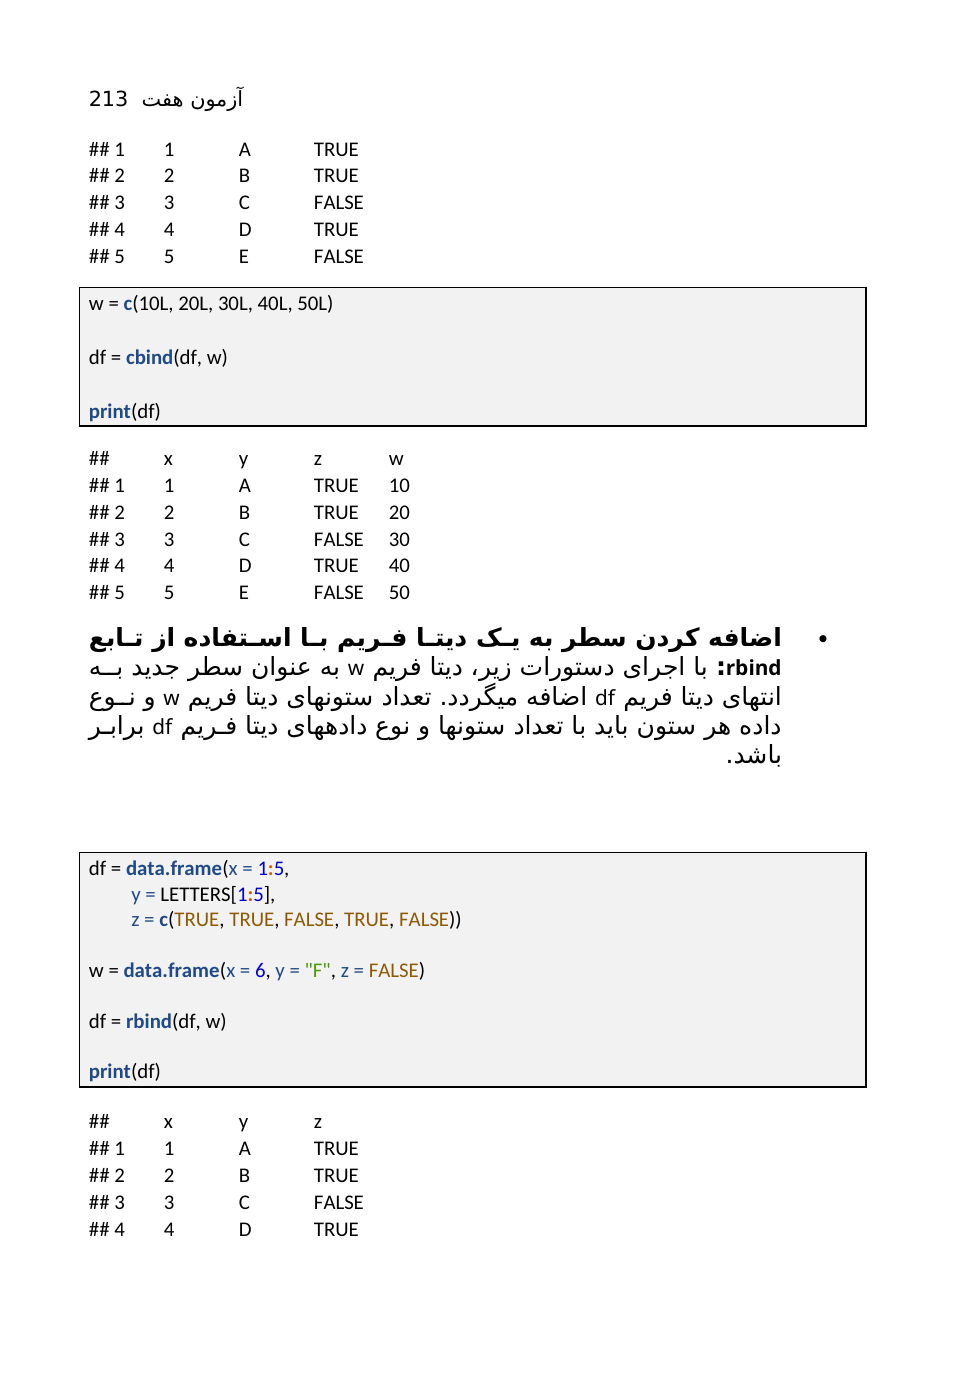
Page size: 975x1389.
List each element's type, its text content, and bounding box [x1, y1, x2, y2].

text w = c(10L, 20L, 30L, 40L, 50L) df = cbind(df, w) print(df) [80, 288, 865, 425]
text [89, 1108, 857, 1241]
text df = data.frame(x = 1:5, y = LETTERS[1:5], z = c(TRUE, TRUE, FALSE, TRUE, FALSE)) w = data.frame(x = 6, y = "F", z = FALSE) df = rbind(df, w) print(df) [80, 853, 865, 1086]
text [89, 136, 857, 269]
list اضافه کردن سطر به یک دیتا فریم با استفاده از تابع rbind: با اجرای دستورات زیر، دیتا فریم w به عنوان سطر جدید به انتهای دیتا فریم df اضافه می‏گردد. تعداد ستون‏های دیتا فریم w و نوع داده هر ستون باید با تعداد ستون‏ها و نوع داده‏های دیتا فریم df برابر باشد. [89, 623, 819, 770]
text ## x y z w ## 1 1 A TRUE 10 ## 2 2 B TRUE 20 ## 3 3 C FALSE 30 ## 4 4 D TRUE 40 ## 5 5 E FALSE 50 [89, 445, 857, 605]
